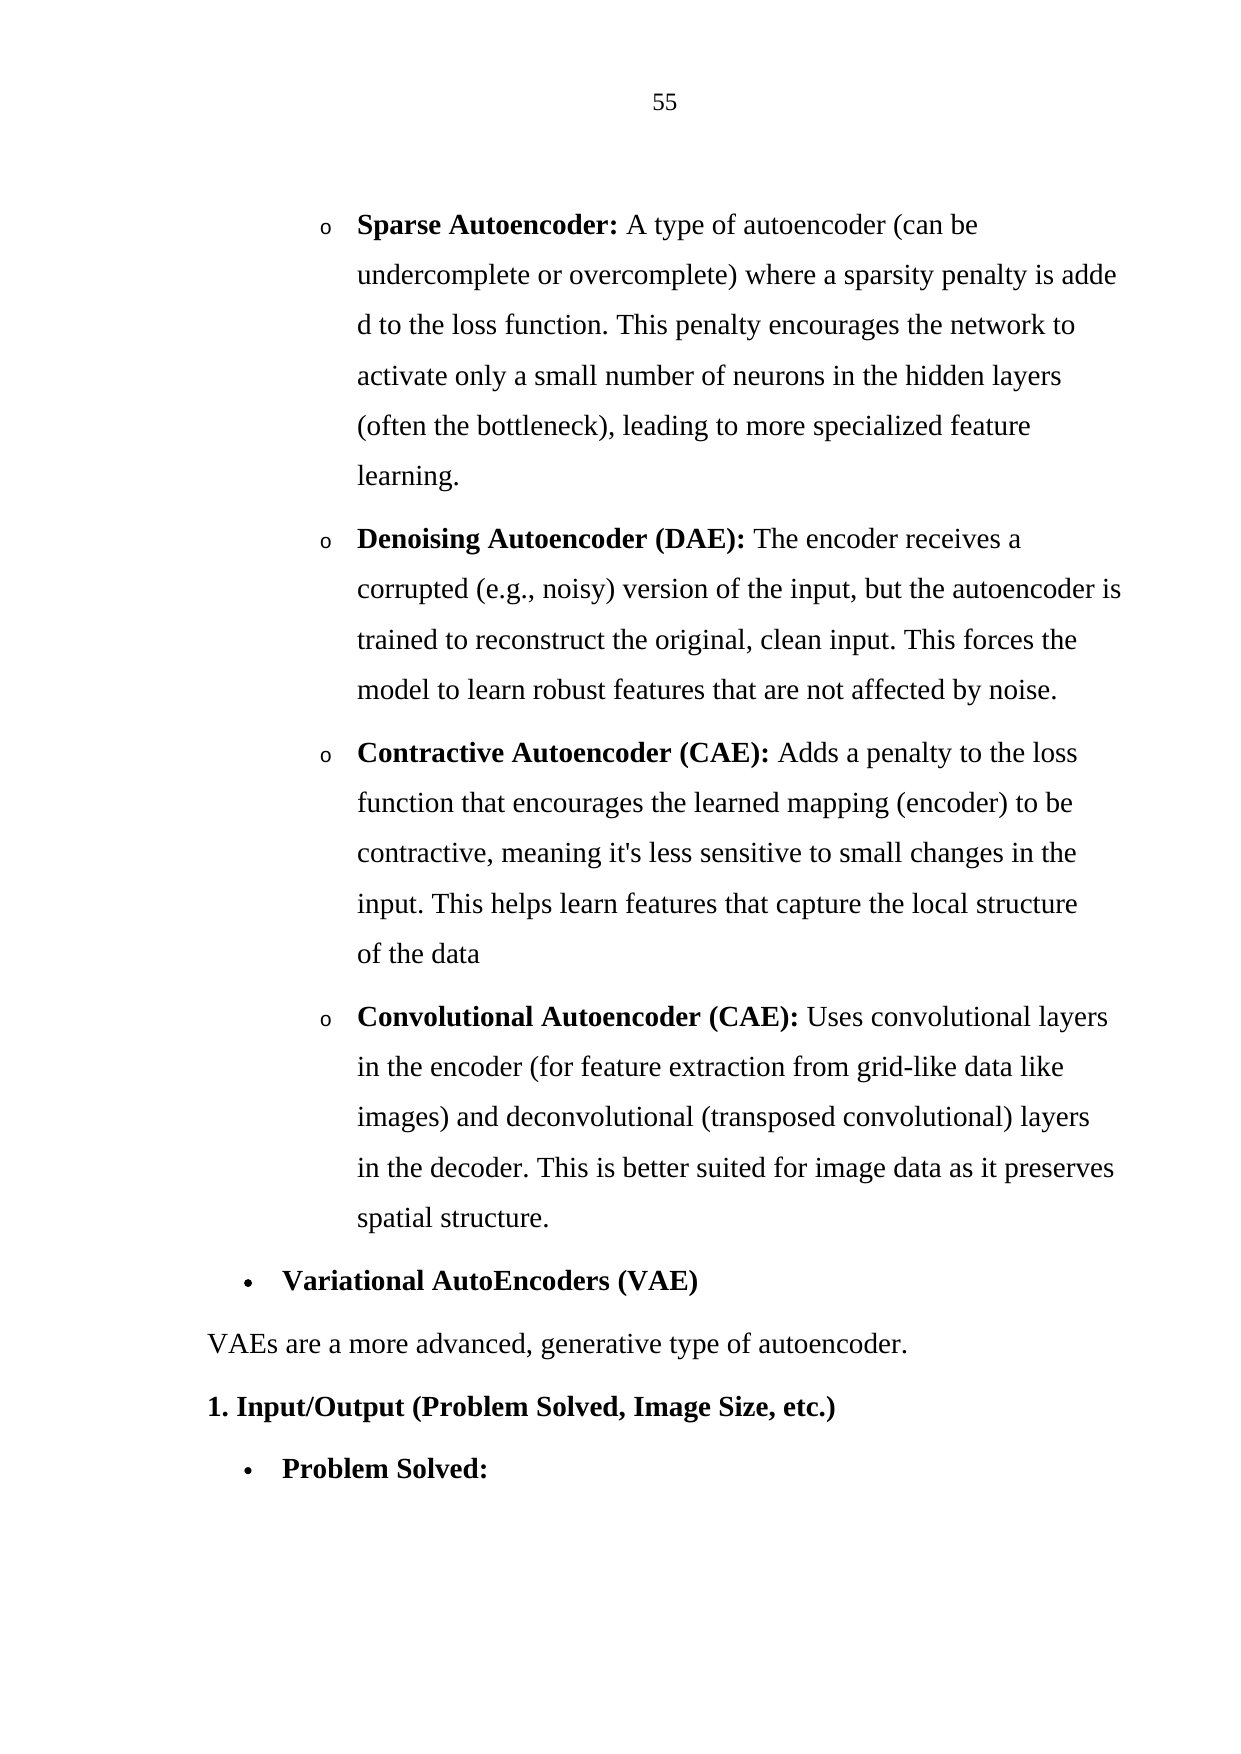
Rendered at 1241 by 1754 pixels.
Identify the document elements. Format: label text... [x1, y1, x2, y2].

list Variational AutoEncoders (VAE) [244, 1263, 1122, 1297]
list Problem Solved: [244, 1451, 1122, 1485]
text 1. Input/Output (Problem Solved, Image Size, etc.) [207, 1389, 1122, 1422]
list Convolutional Autoencoder (CAE): Uses convolutional layers in the encoder (for feature extraction from grid-like data like images) and deconvolutional (transposed convolutional) layers in the decoder. This is better suited for image data as it preserves spatial structure. [319, 999, 1122, 1234]
text VAEs are a more advanced, generative type of autoencoder. [207, 1326, 1122, 1359]
list Denoising Autoencoder (DAE): The encoder receives a corrupted (e.g., noisy) version of the input, but the autoencoder is trained to reconstruct the original, clean input. This forces the model to learn robust features that are not affected by noise. [319, 521, 1122, 706]
list Sparse Autoencoder: A type of autoencoder (can be undercomplete or overcomplete) where a sparsity penalty is added to the loss function. This penalty encourages the network to activate only a small number of neurons in the hidden layers (often the bottleneck), leading to more specialized feature learning. [319, 207, 1122, 492]
list Contractive Autoencoder (CAE): Adds a penalty to the loss function that encourages the learned mapping (encoder) to be contractive, meaning it's less sensitive to small changes in the input. This helps learn features that capture the local structure of the data [319, 735, 1122, 970]
